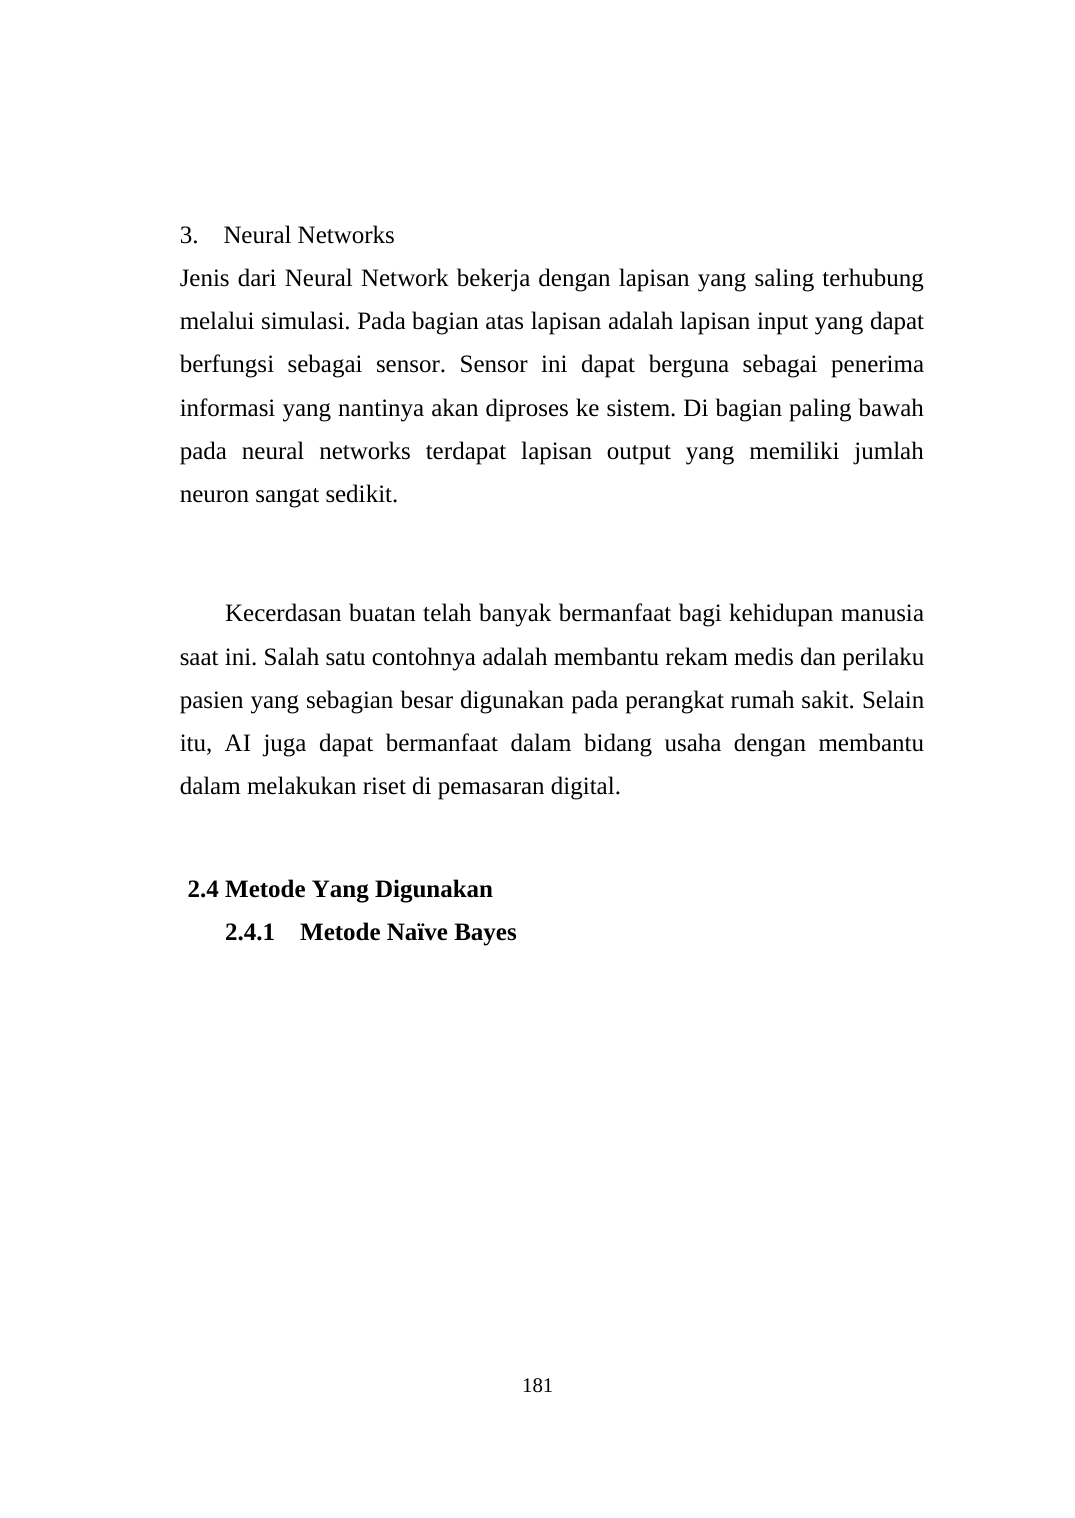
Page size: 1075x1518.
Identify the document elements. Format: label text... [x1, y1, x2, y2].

list Metode Naïve Bayes [225, 917, 925, 946]
text Jenis dari Neural Network bekerja dengan lapisan yang saling terhubung melalui simulasi. Pada bagian atas lapisan adalah lapisan input yang dapat berfungsi sebagai sensor. Sensor ini dapat berguna sebagai penerima informasi yang nantinya akan diproses ke sistem. Di bagian paling bawah pada neural networks terdapat lapisan output yang memiliki jumlah neuron sangat sedikit. [179, 263, 925, 508]
text Kecerdasan buatan telah banyak bermanfaat bagi kehidupan manusia saat ini. Salah satu contohnya adalah membantu rekam medis dan perilaku pasien yang sebagian besar digunakan pada perangkat rumah sakit. Selain itu, AI juga dapat bermanfaat dalam bidang usaha dengan membantu dalam melakukan riset di pemasaran digital. [179, 598, 925, 800]
list Metode Yang Digunakan [187, 874, 925, 903]
list Neural Networks [179, 220, 925, 249]
